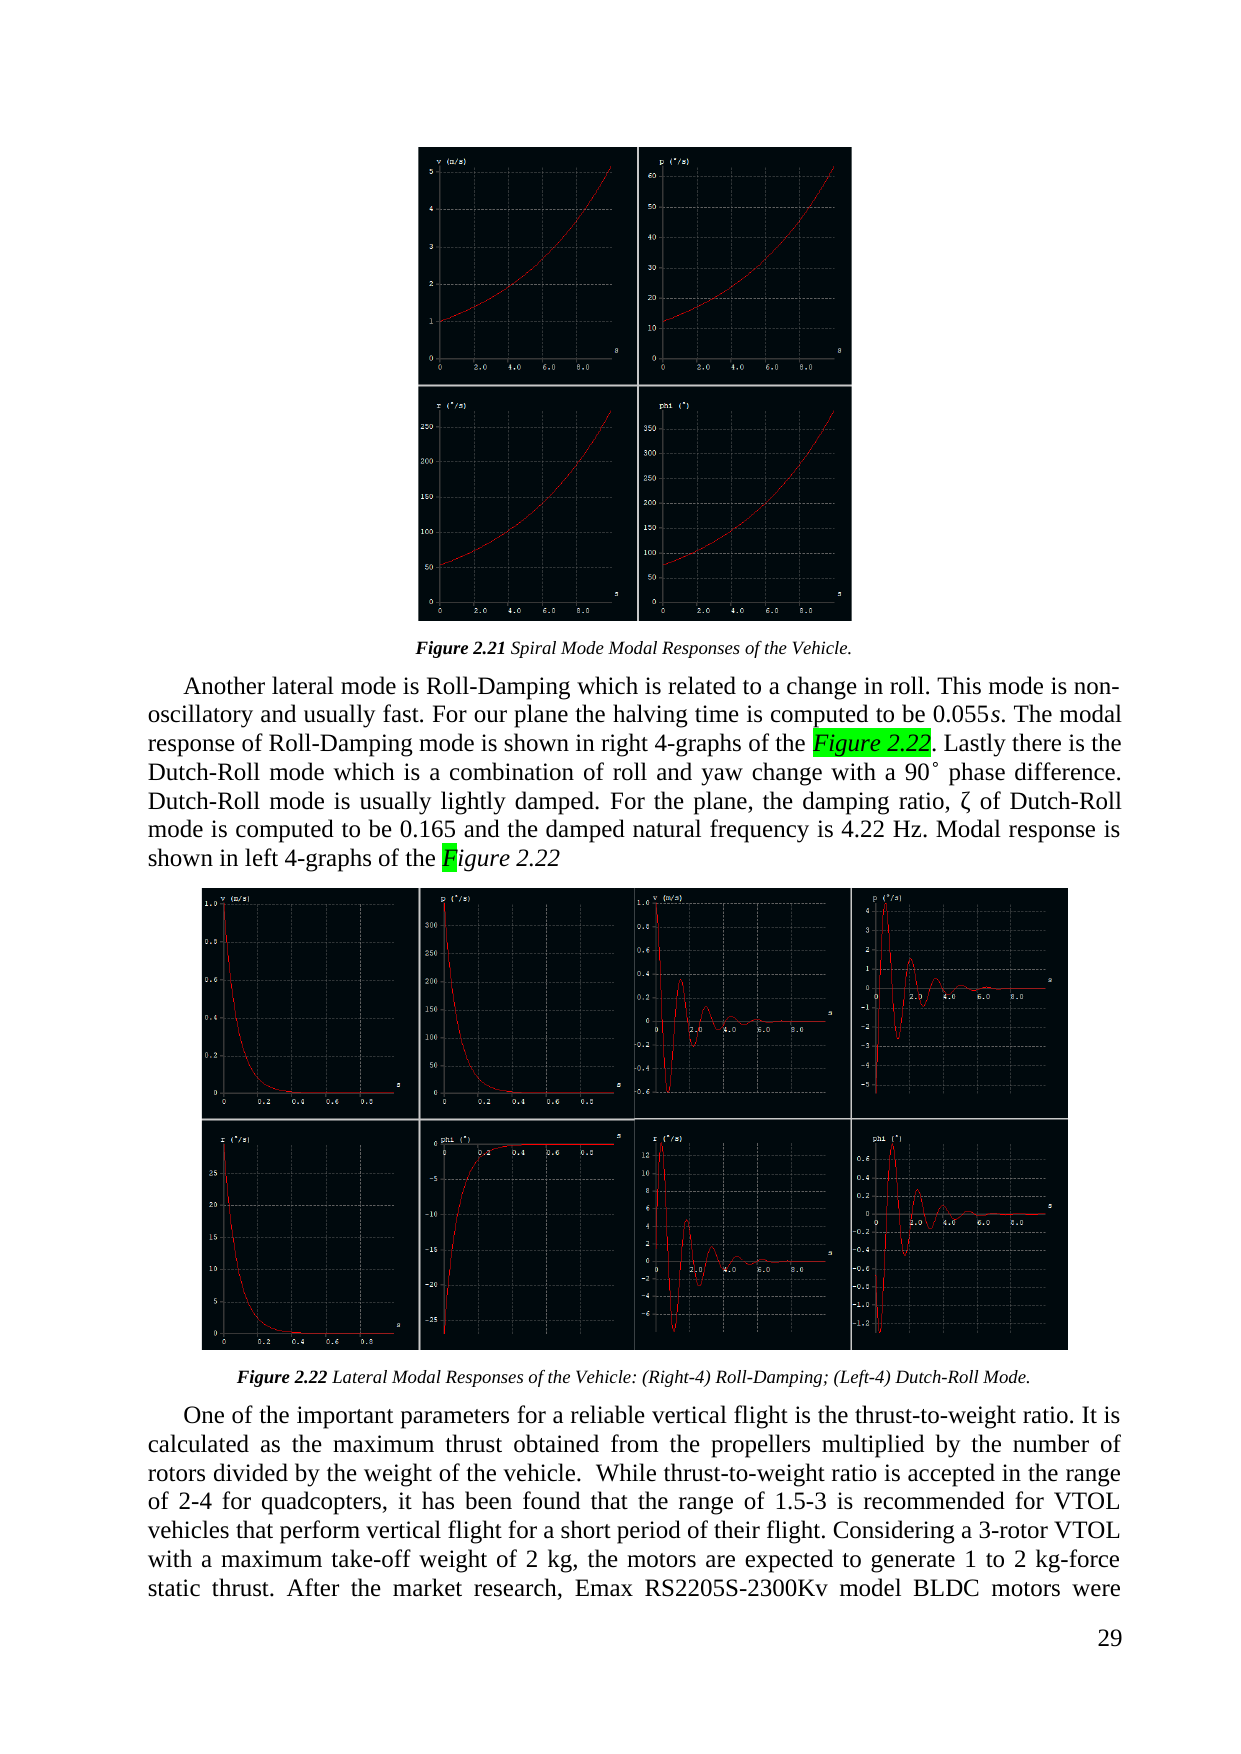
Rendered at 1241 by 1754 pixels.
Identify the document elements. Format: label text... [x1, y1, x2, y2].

picture [201, 888, 1068, 1350]
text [148, 1400, 1122, 1601]
picture [418, 147, 852, 621]
